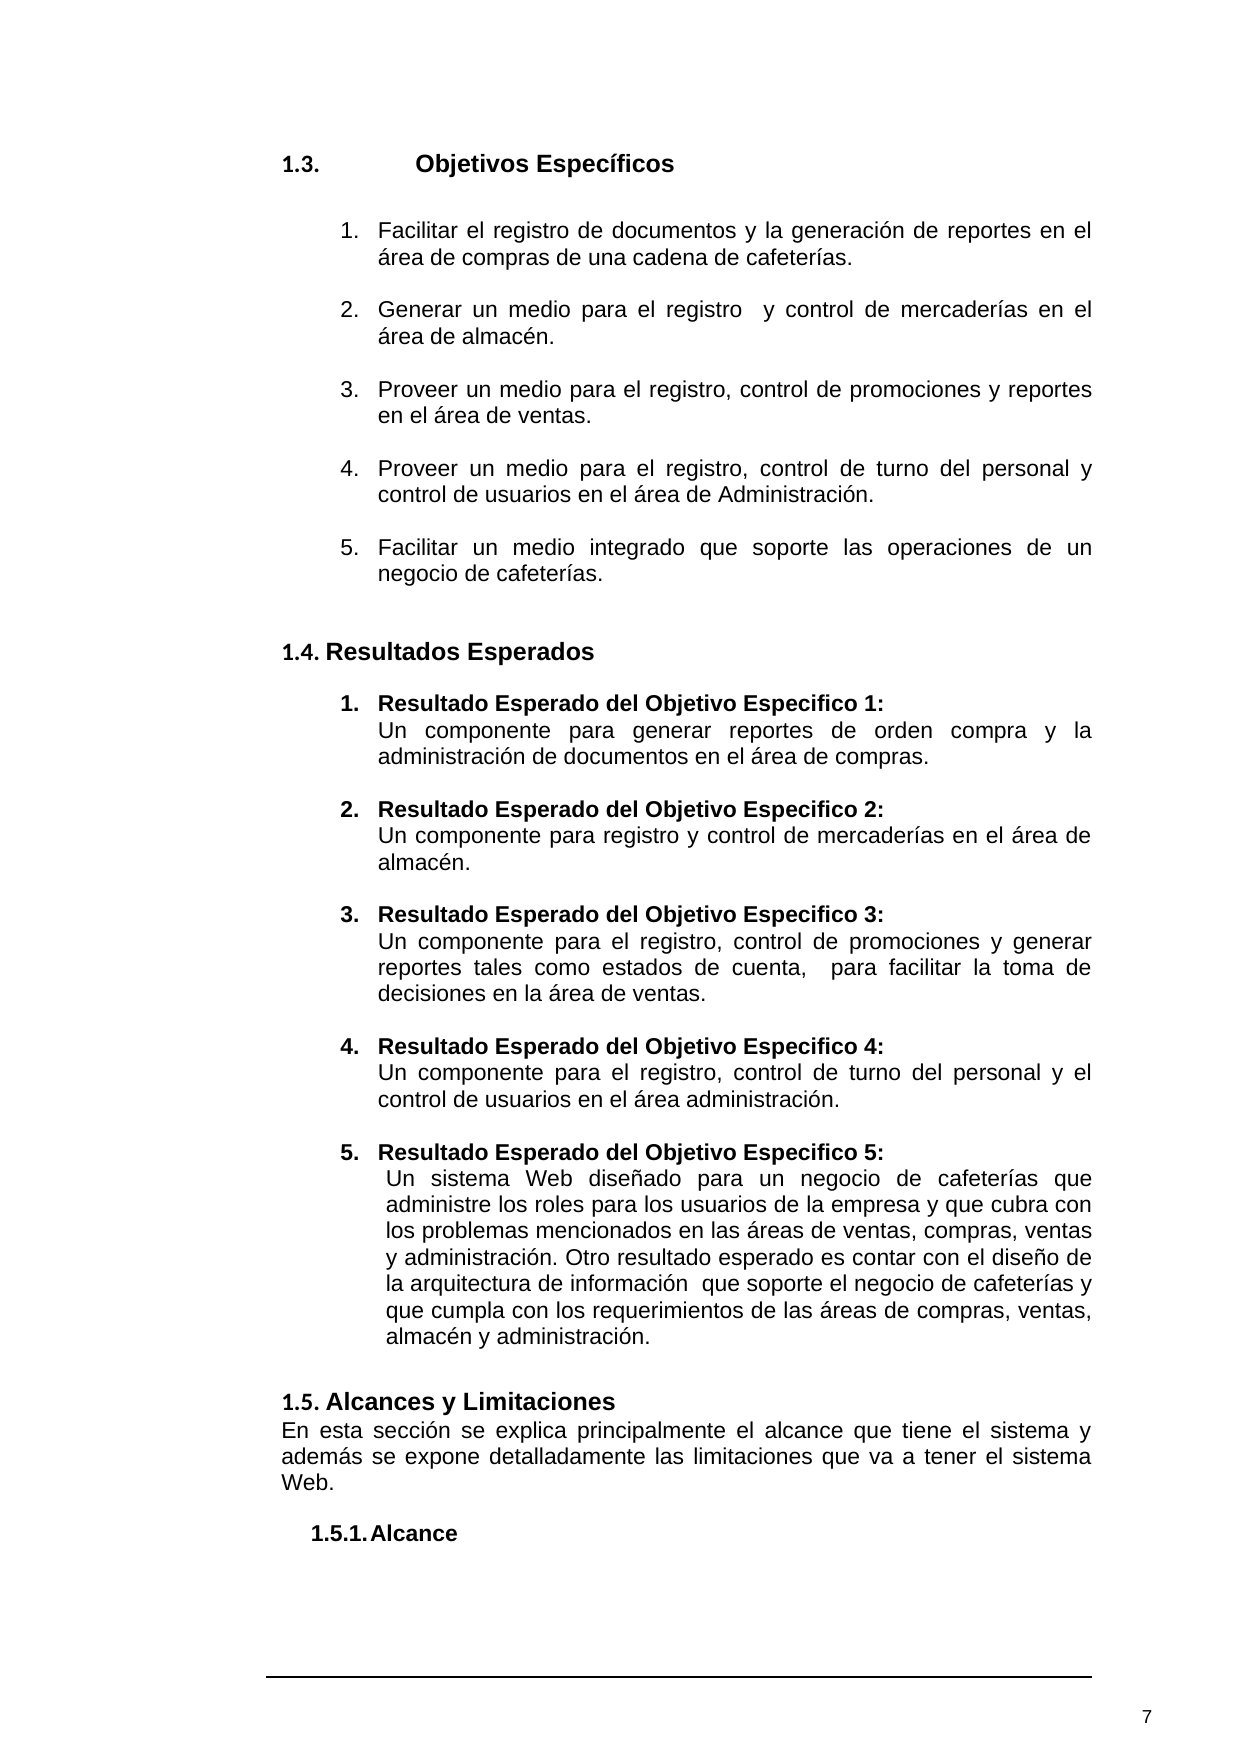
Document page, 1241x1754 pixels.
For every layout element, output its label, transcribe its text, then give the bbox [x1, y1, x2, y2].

list Resultado Esperado del Objetivo Especifico 2: [340, 796, 1092, 822]
list reportes en el área de compras de una cadena de cafeterías. [340, 217, 1092, 270]
list un medio para el registro y control de mercaderías en el área de almacén. [340, 296, 1092, 349]
subtitle Alcance [311, 1519, 1092, 1546]
subtitle Resultados Esperados [281, 636, 1092, 666]
list Resultado Esperado del Objetivo Especifico 3: [340, 901, 1092, 928]
list Resultado Esperado del Objetivo Especifico 1: [340, 690, 1092, 717]
list Resultado Esperado del Objetivo Especifico 4: [340, 1033, 1092, 1059]
subtitle Objetivos Específicos [281, 148, 1092, 178]
list Proveer un medio para el registro, control de turno del personal y control de usuarios en el área de Administración. [340, 454, 1092, 507]
text Un sistema Web diseñado para un negocio de cafeterías que administre los roles para los usuarios de la empresa y que cubra con los problemas mencionados en las áreas de ventas, compras, ventas y administración. [386, 1165, 1092, 1349]
text Un componente para el registro, control de turno del personal y el control de usuarios en el área administración. [378, 1059, 1092, 1112]
list un medio integrado que soporte las operaciones de un negocio de cafeterías. [340, 534, 1092, 586]
text Un componente para el registro, control de promociones y generar reportes tales como estados de cuenta, para facilitar la toma de decisiones en la área de ventas. [378, 928, 1092, 1007]
list Resultado Esperado del Objetivo Especifico 5: [340, 1138, 1092, 1165]
list Proveer un medio para el registro, control de promociones y reportes en el área de ventas. [340, 376, 1092, 428]
subtitle Alcances y Limitaciones [281, 1386, 1092, 1417]
text Un componente para registro y control de mercaderías en el área de almacén. [378, 822, 1092, 875]
text Un componente para generar reportes de orden compra y el área de compras. [378, 717, 1092, 769]
